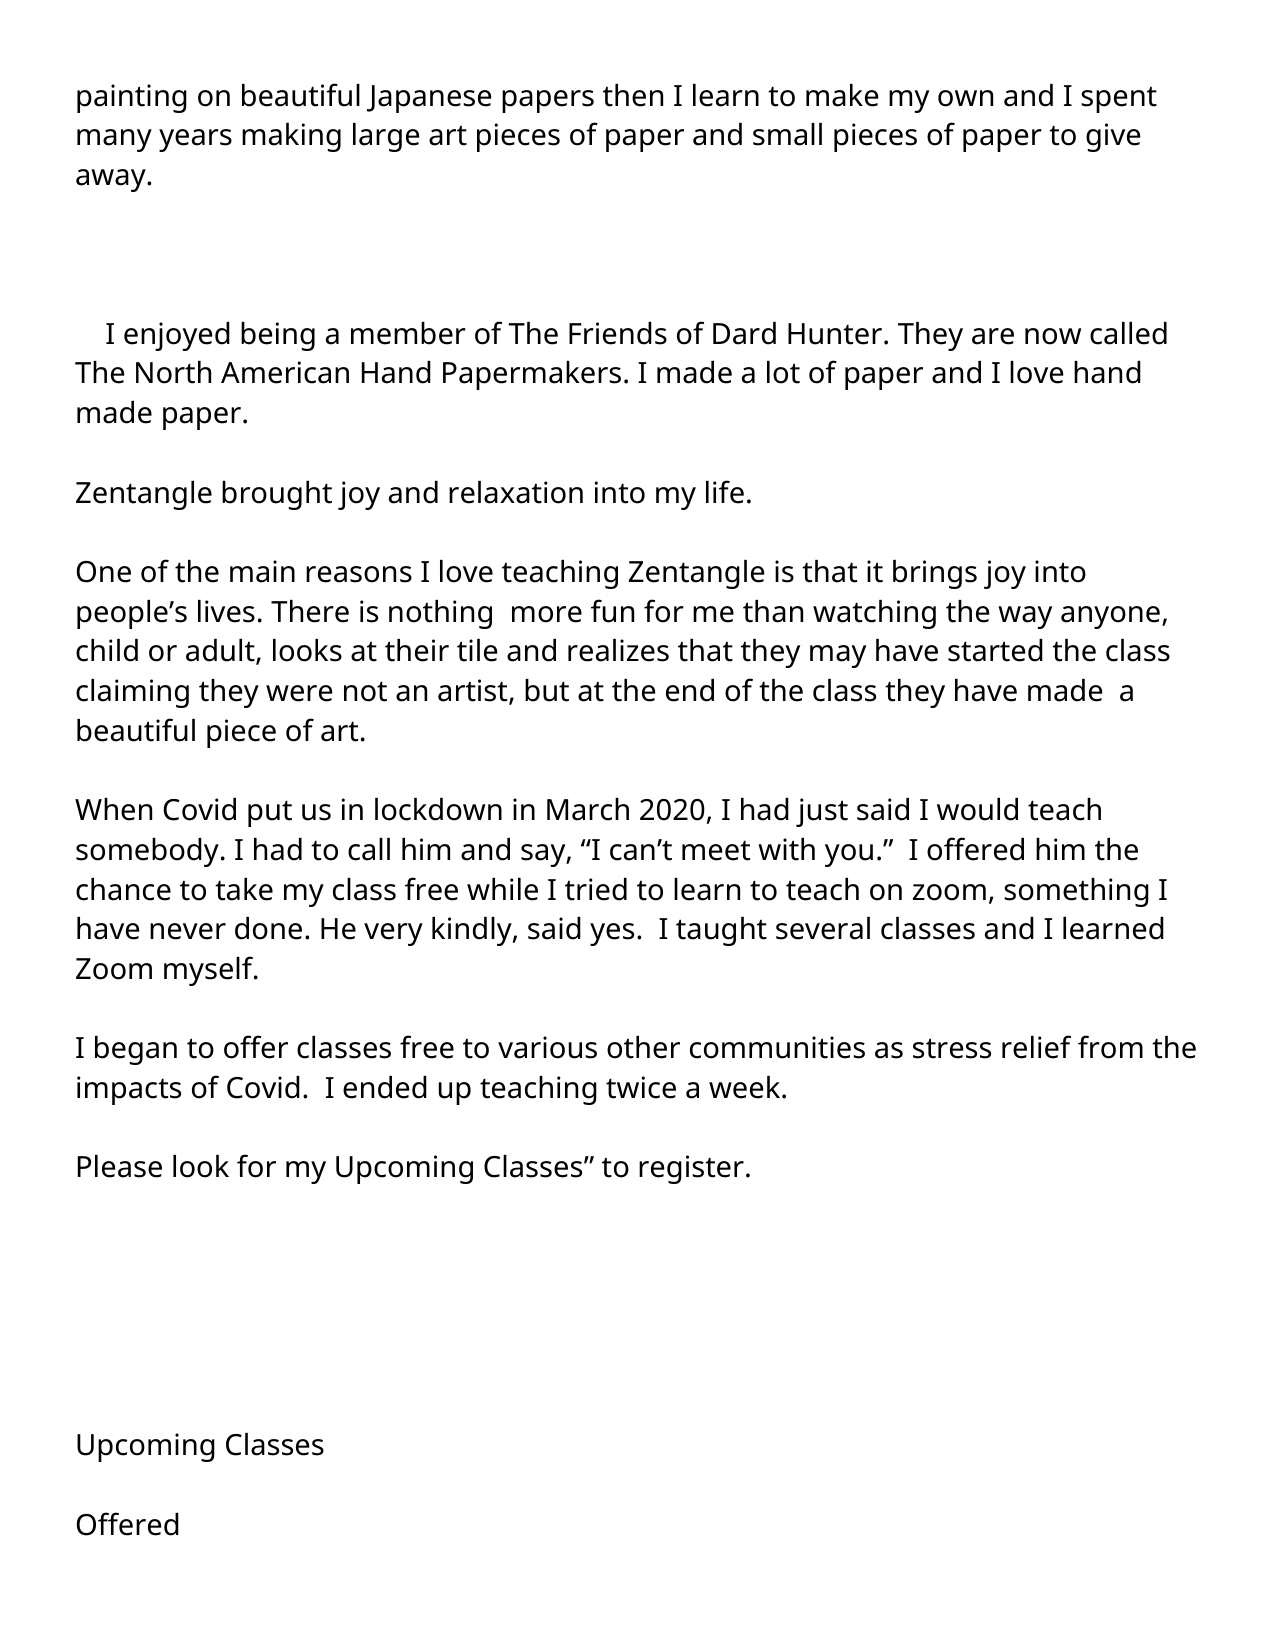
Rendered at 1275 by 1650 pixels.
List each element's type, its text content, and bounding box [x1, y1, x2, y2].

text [75, 75, 1200, 194]
text I enjoyed being a member of The Friends of Dard Hunter. They are now called The North American Hand Papermakers. I made a lot of paper and I love hand made paper. [75, 313, 1200, 432]
text Zentangle brought joy and relaxation into my life. [75, 472, 1200, 512]
text I began to offer classes free to various other communities as stress relief from the impacts of Covid. I ended up teaching twice a week. [75, 1027, 1200, 1107]
text Offered [75, 1504, 1200, 1543]
text Upcoming Classes [75, 1424, 1200, 1464]
text One of the main reasons I love teaching Zentangle is that it brings joy into people’s lives. There is nothing more fun for me than watching the way anyone, child or adult, looks at their tile and realizes that they may have started the class claiming they were not an artist, but at the end of the class they have made a beautiful piece of art. [75, 551, 1200, 750]
text Please look for my Upcoming Classes” to register. [75, 1147, 1200, 1186]
text When Covid put us in lockdown in March 2020, I had just said I would teach somebody. I had to call him and say, “I can’t meet with you.” I offered him the chance to take my class free while I tried to learn to teach on zoom, something I have never done. He very kindly, said yes. I taught several classes and I learned Zoom myself. [75, 789, 1200, 988]
